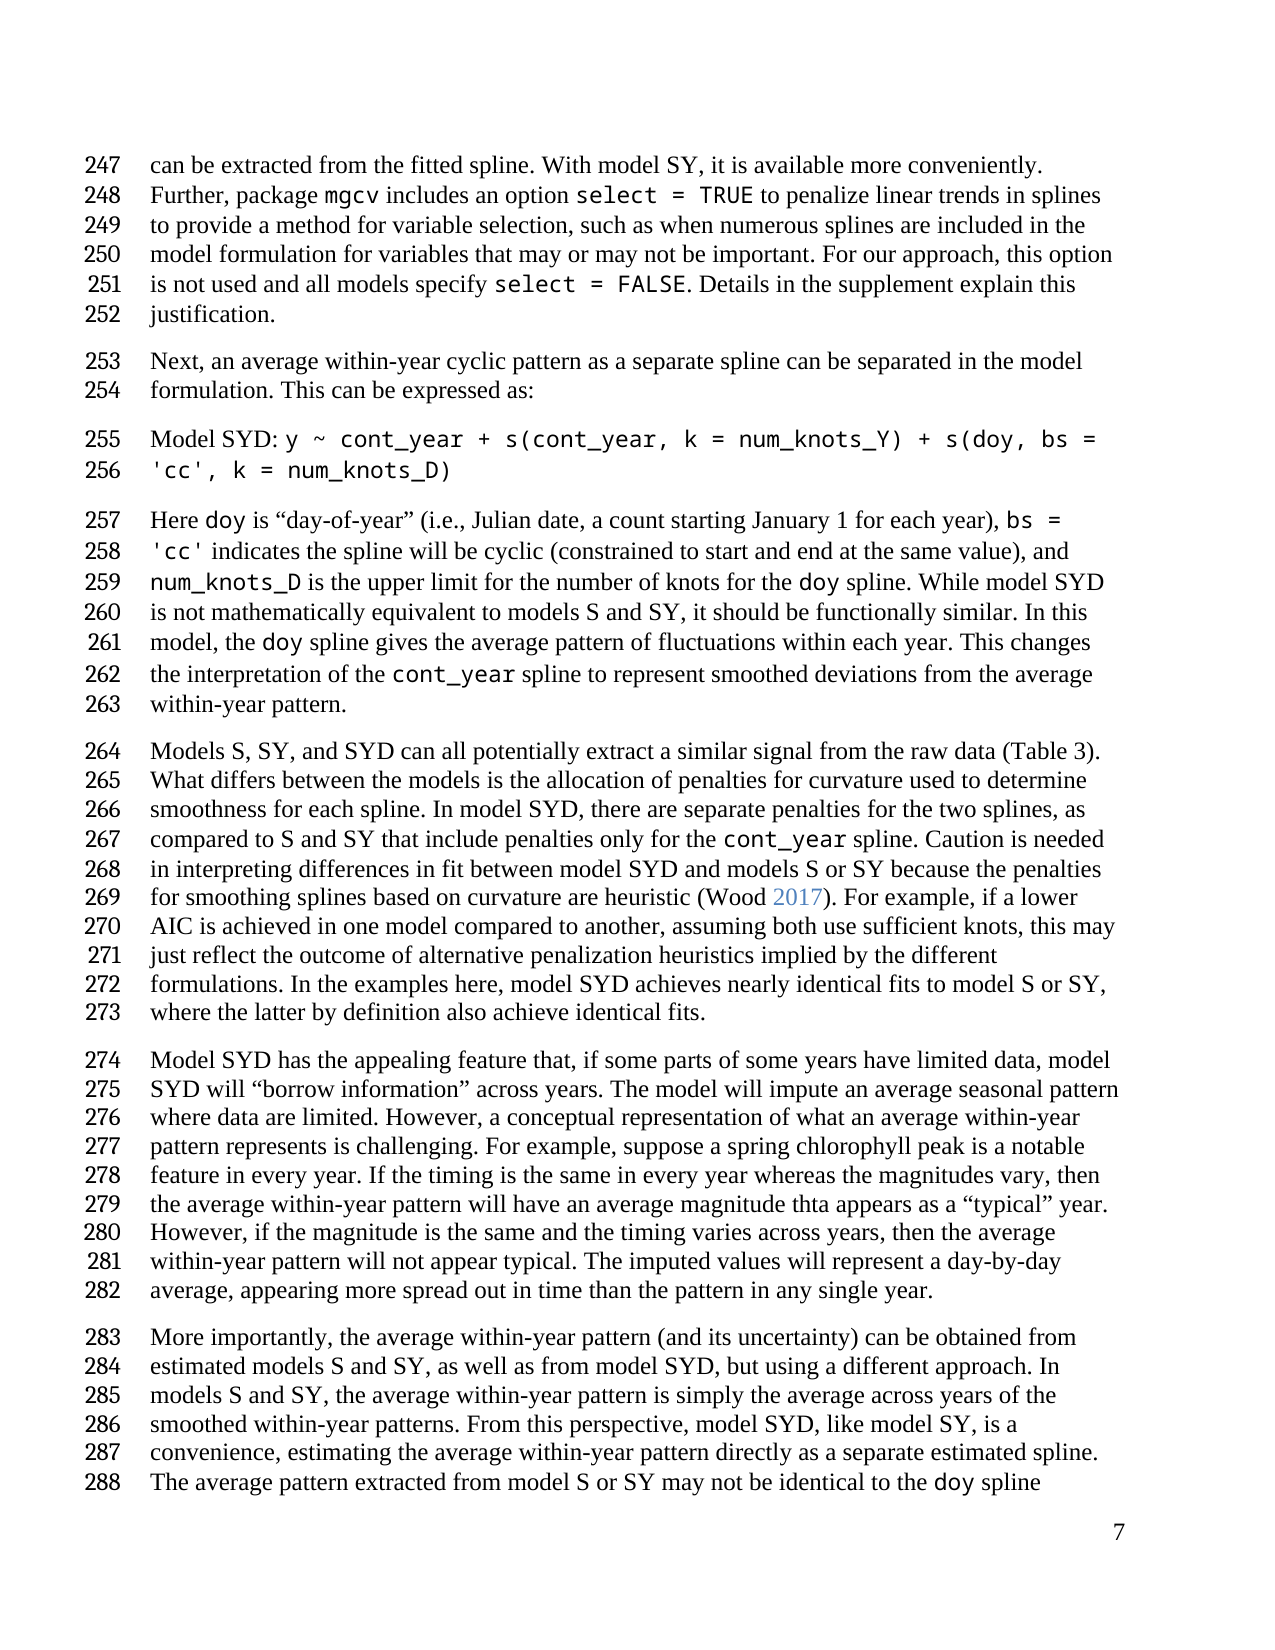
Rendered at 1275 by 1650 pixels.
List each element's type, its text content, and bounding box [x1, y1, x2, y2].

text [150, 150, 1125, 327]
text Here doy is “day-of-year” (i.e., Julian date, a count starting January 1 for each year), bs = 'cc' indicates the spline will be cyclic (constrained to start and end at the same value), and num_knots_D is the upper limit for the number of knots for the doy spline. While model SYD is not mathematically equivalent to models S and SY, it should be functionally similar. In this model, the doy spline gives the average pattern of fluctuations within each year. This changes the interpretation of the cont_year spline to represent smoothed deviations from the average within-year pattern. [150, 504, 1125, 717]
text Next, an average within-year cyclic pattern as a separate spline can be separated in the model formulation. This can be expressed as: [150, 346, 1125, 404]
text Model SYD has the appealing feature that, if some parts of some years have limited data, model SYD will “borrow information” across years. The model will impute an average seasonal pattern where data are limited. However, a conceptual representation of what an average within-year pattern represents is challenging. For example, suppose a spring chlorophyll peak is a notable feature in every year. If the timing is the same in every year whereas the magnitudes vary, then the average within-year pattern will have an average magnitude thta appears as a “typical” year. However, if the magnitude is the same and the timing varies across years, then the average within-year pattern will not appear typical. The imputed values will represent a day-by-day average, appearing more spread out in time than the pattern in any single year. [150, 1045, 1125, 1304]
text Models S, SY, and SYD can all potentially extract a similar signal from the raw data (Table 3). What differs between the models is the allocation of penalties for curvature used to determine smoothness for each spline. In model SYD, there are separate penalties for the two splines, as compared to S and SY that include penalties only for the cont_year spline. Caution is needed in interpreting differences in fit between model SYD and models S or SY because the penalties for smoothing splines based on curvature are heuristic (Wood 2017). For example, if a lower AIC is achieved in one model compared to another, assuming both use sufficient knots, this may just reflect the outcome of alternative penalization heuristics implied by the different formulations. In the examples here, model SYD achieves nearly identical fits to model S or SY, where the latter by definition also achieve identical fits. [150, 736, 1125, 1026]
text Model SYD: y ~ cont_year + s(cont_year, k = num_knots_Y) + s(doy, bs = 'cc', k = num_knots_D) [150, 422, 1125, 485]
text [150, 1322, 1125, 1497]
